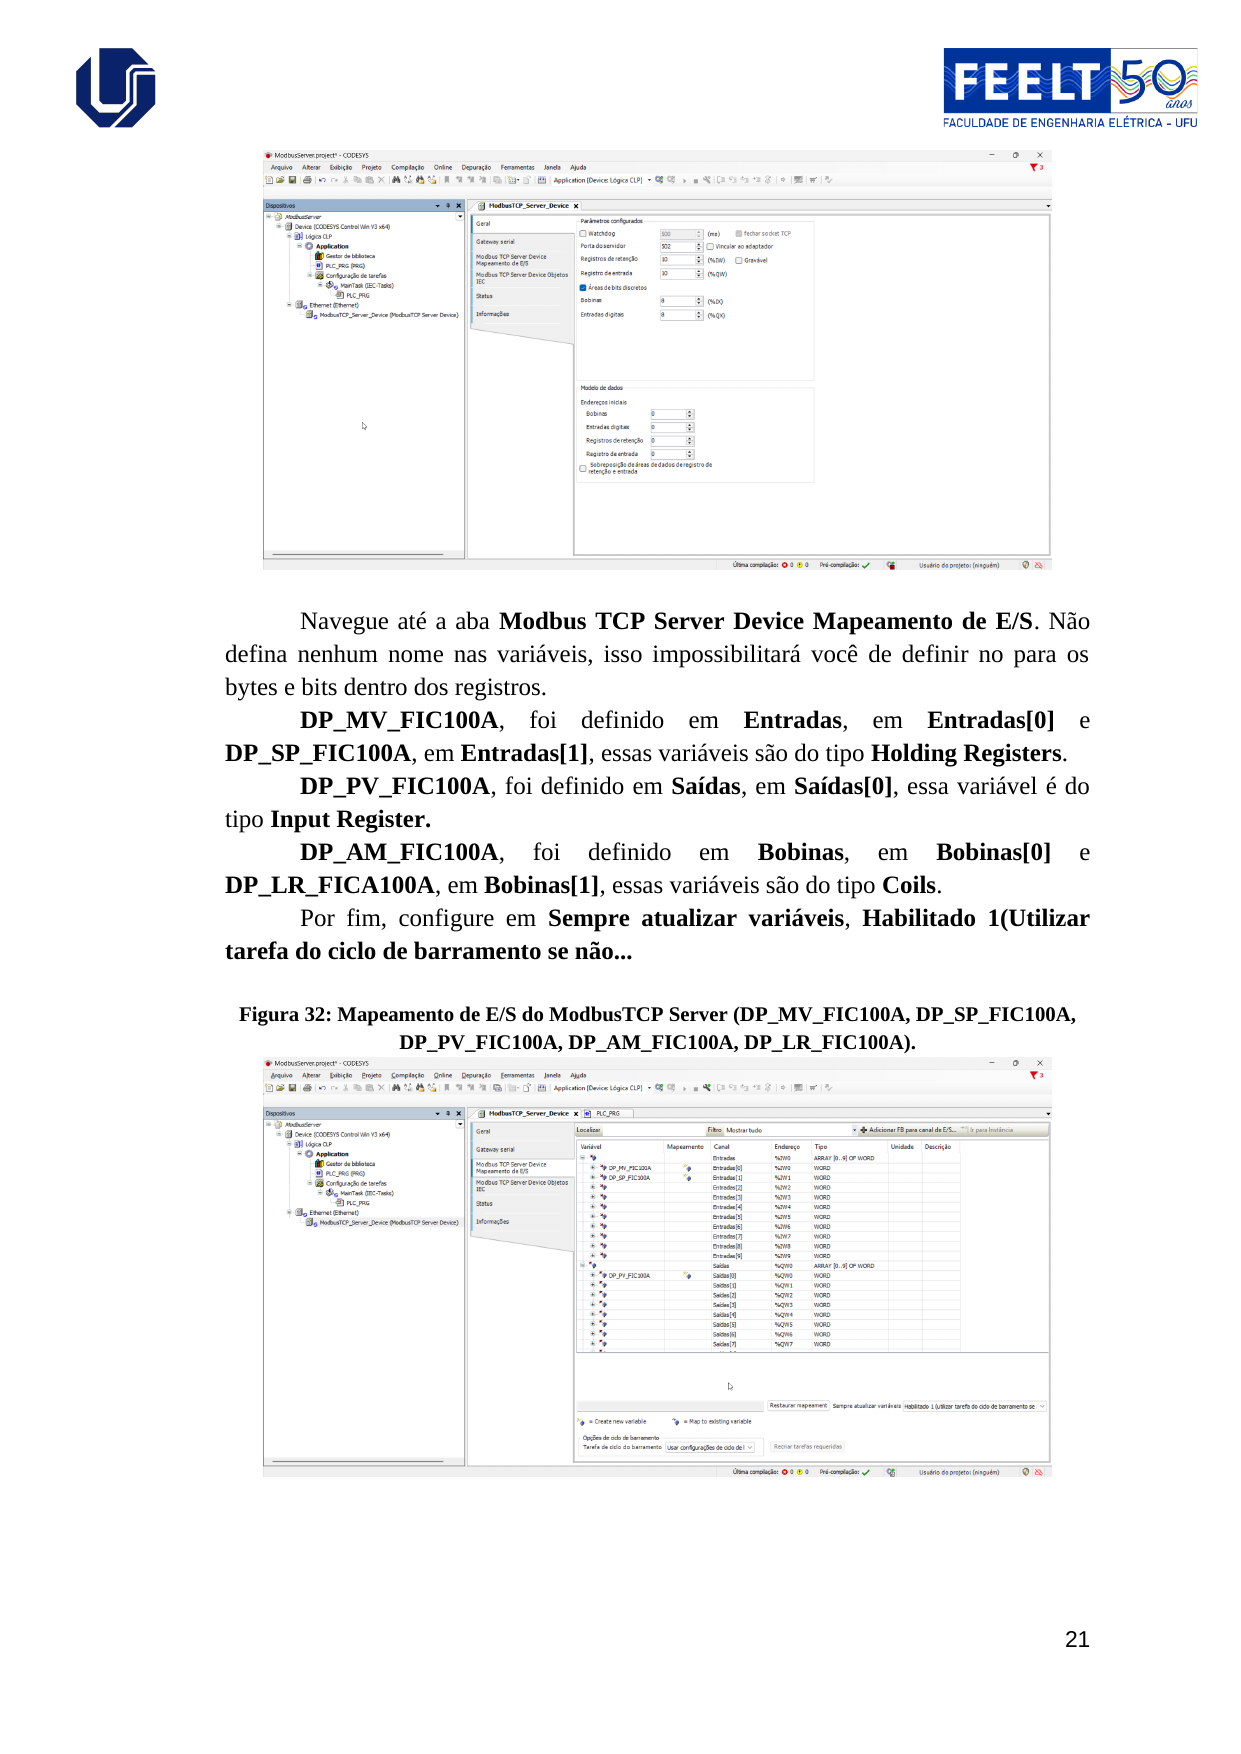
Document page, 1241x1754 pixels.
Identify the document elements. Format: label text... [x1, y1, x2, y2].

text DP_MV_FIC100A, foi definido em Entradas, em Entradas[0] e DP_SP_FIC100A, em Entradas[1], essas variáveis são do tipo Holding Registers. [225, 705, 1090, 767]
text Navegue até a aba Modbus TCP Server Device Mapeamento de E/S. Não defina nenhum nome nas variáveis, isso impossibilitará você de definir no para os bytes e bits dentro dos registros. [225, 606, 1090, 701]
picture [943, 48, 1198, 127]
text DP_AM_FIC100A, foi definido em Bobinas, em Bobinas[0] e DP_LR_FICA100A, em Bobinas[1], essas variáveis são do tipo Coils. [225, 837, 1090, 899]
picture [71, 43, 160, 132]
picture [263, 1057, 1053, 1477]
text Figura 32: Mapeamento de E/S do ModbusTCP Server (DP_MV_FIC100A, DP_SP_FIC100A, DP_PV_FIC100A, DP_AM_FIC100A, DP_LR_FIC100A). [225, 1002, 1090, 1054]
picture [263, 150, 1053, 570]
text Por fim, configure em Sempre atualizar variáveis, Habilitado 1(Utilizar tarefa do ciclo de barramento se não... [225, 903, 1090, 965]
text DP_PV_FIC100A, foi definido em Saídas, em Saídas[0], essa variável é do tipo Input Register. [225, 771, 1090, 833]
